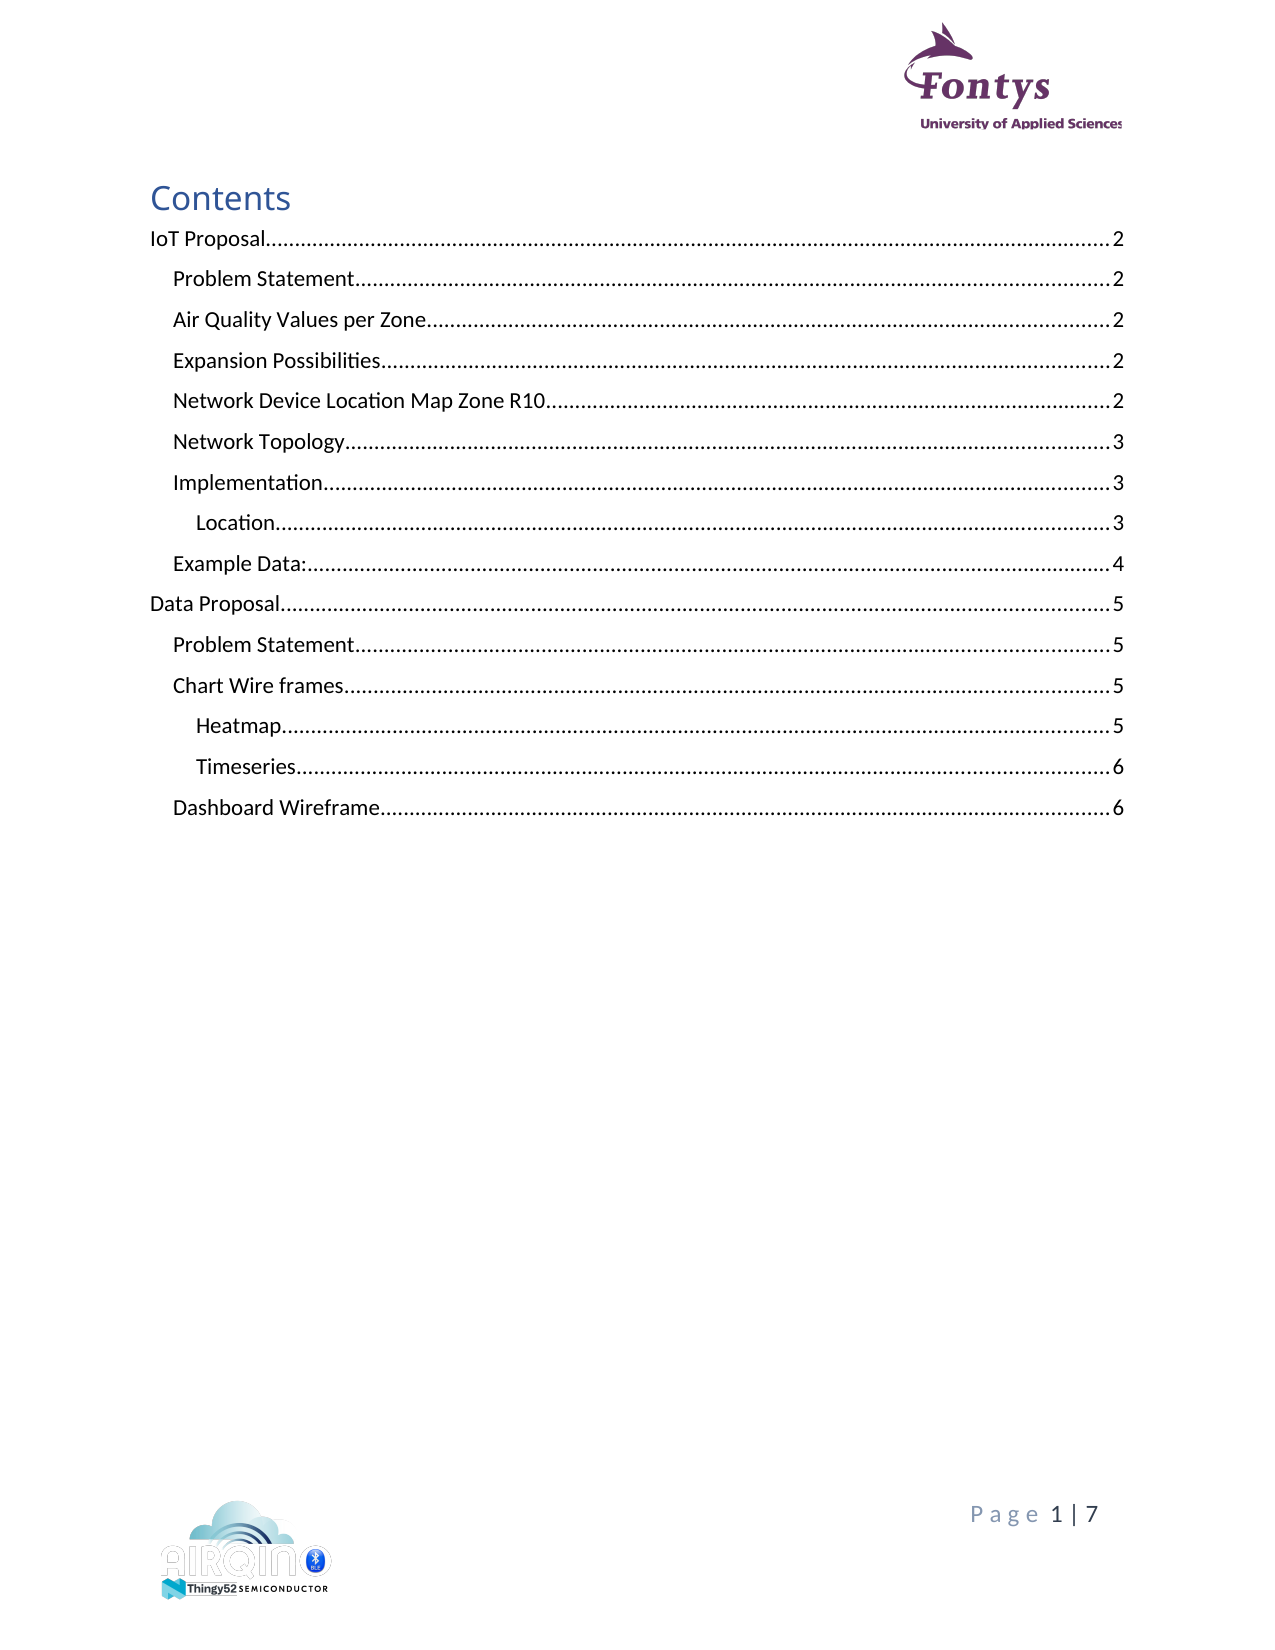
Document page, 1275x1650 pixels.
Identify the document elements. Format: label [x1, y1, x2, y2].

picture [150, 1498, 335, 1602]
picture [902, 20, 1122, 130]
